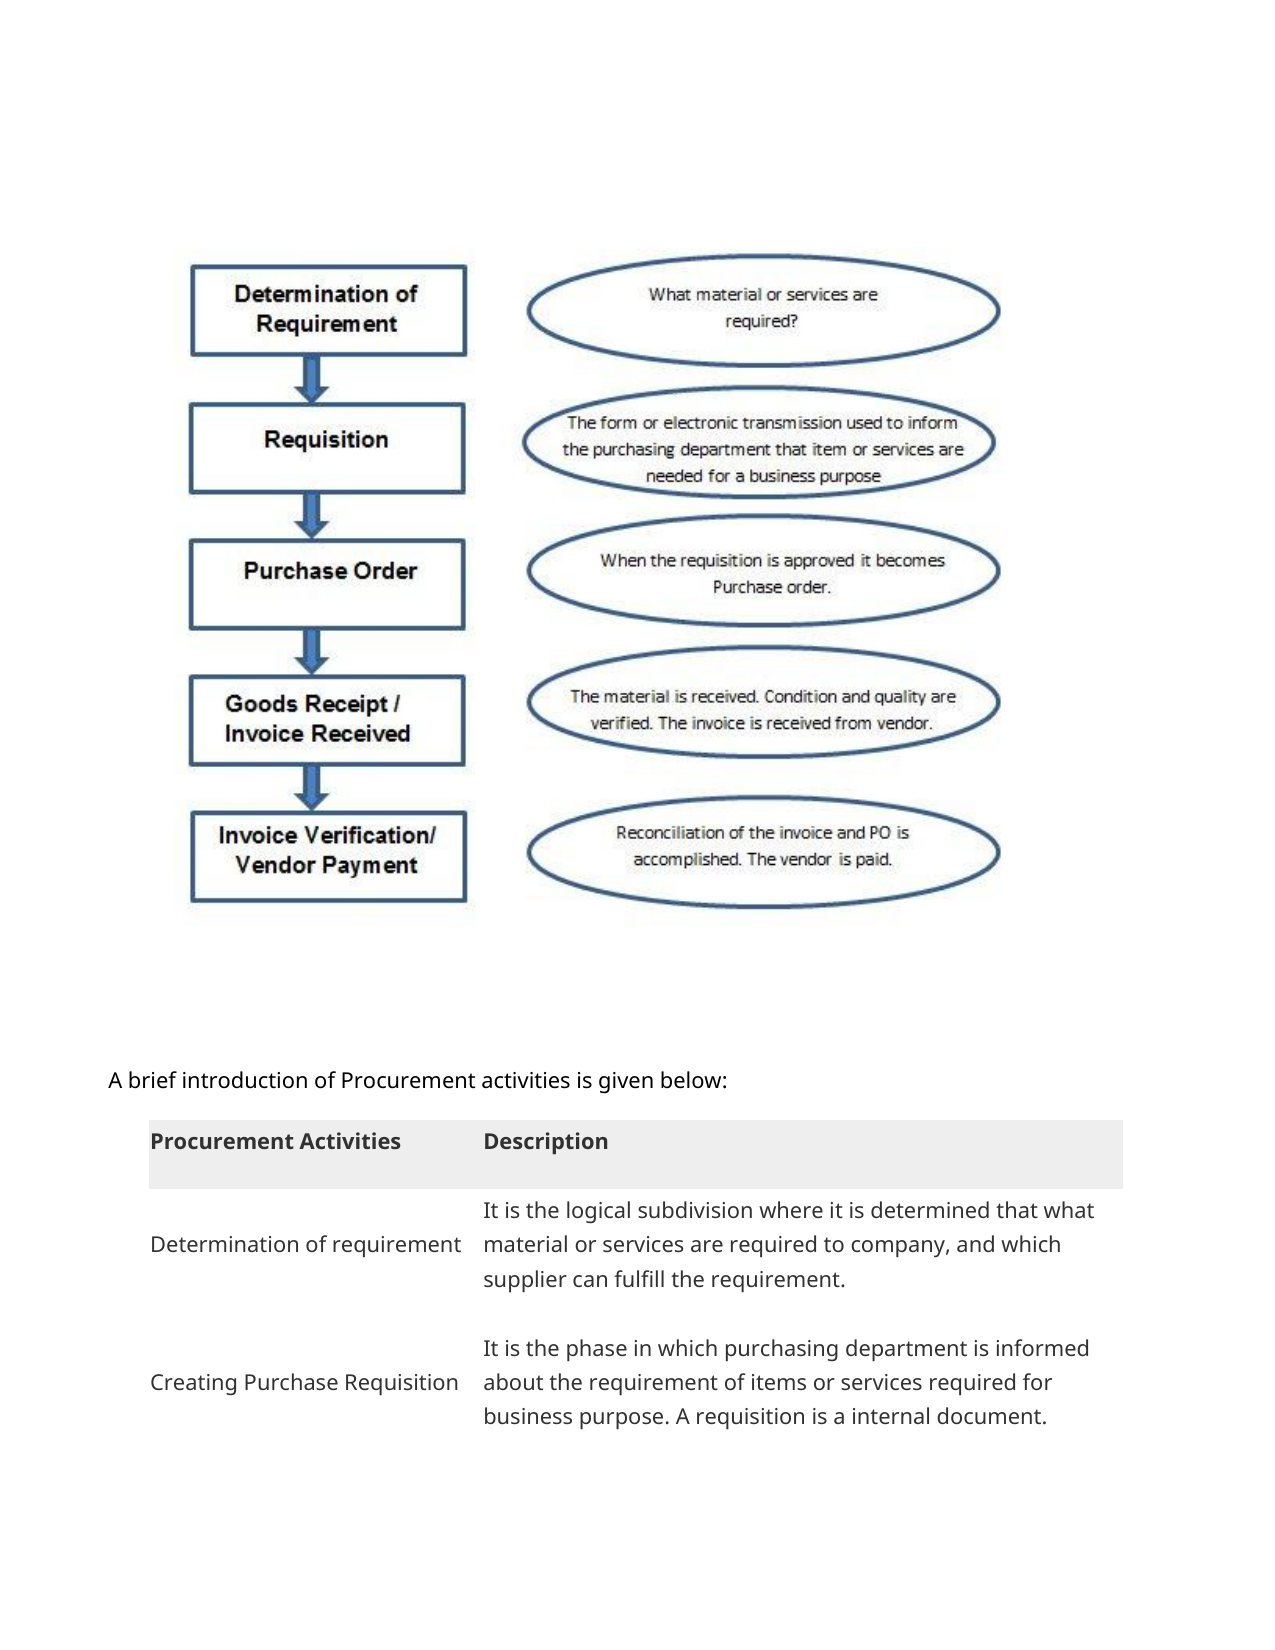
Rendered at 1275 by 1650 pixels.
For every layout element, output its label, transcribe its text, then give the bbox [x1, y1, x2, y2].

table_header Description [482, 1120, 1123, 1189]
text A brief introduction of Procurement activities is given below: [108, 1058, 1167, 1095]
table_cell It is the phase in which purchasing department is informed about the requirement of items or services required for business purpose. A requisition is a internal document. [482, 1326, 1123, 1464]
picture [150, 150, 1150, 1058]
table_header Procurement Activities [149, 1120, 482, 1189]
table_cell It is the logical subdivision where it is determined that what material or services are required to company, and which supplier can fulfill the requirement. [482, 1189, 1123, 1326]
table_cell Determination of requirement [149, 1189, 482, 1326]
table_cell Creating Purchase Requisition [149, 1326, 482, 1464]
